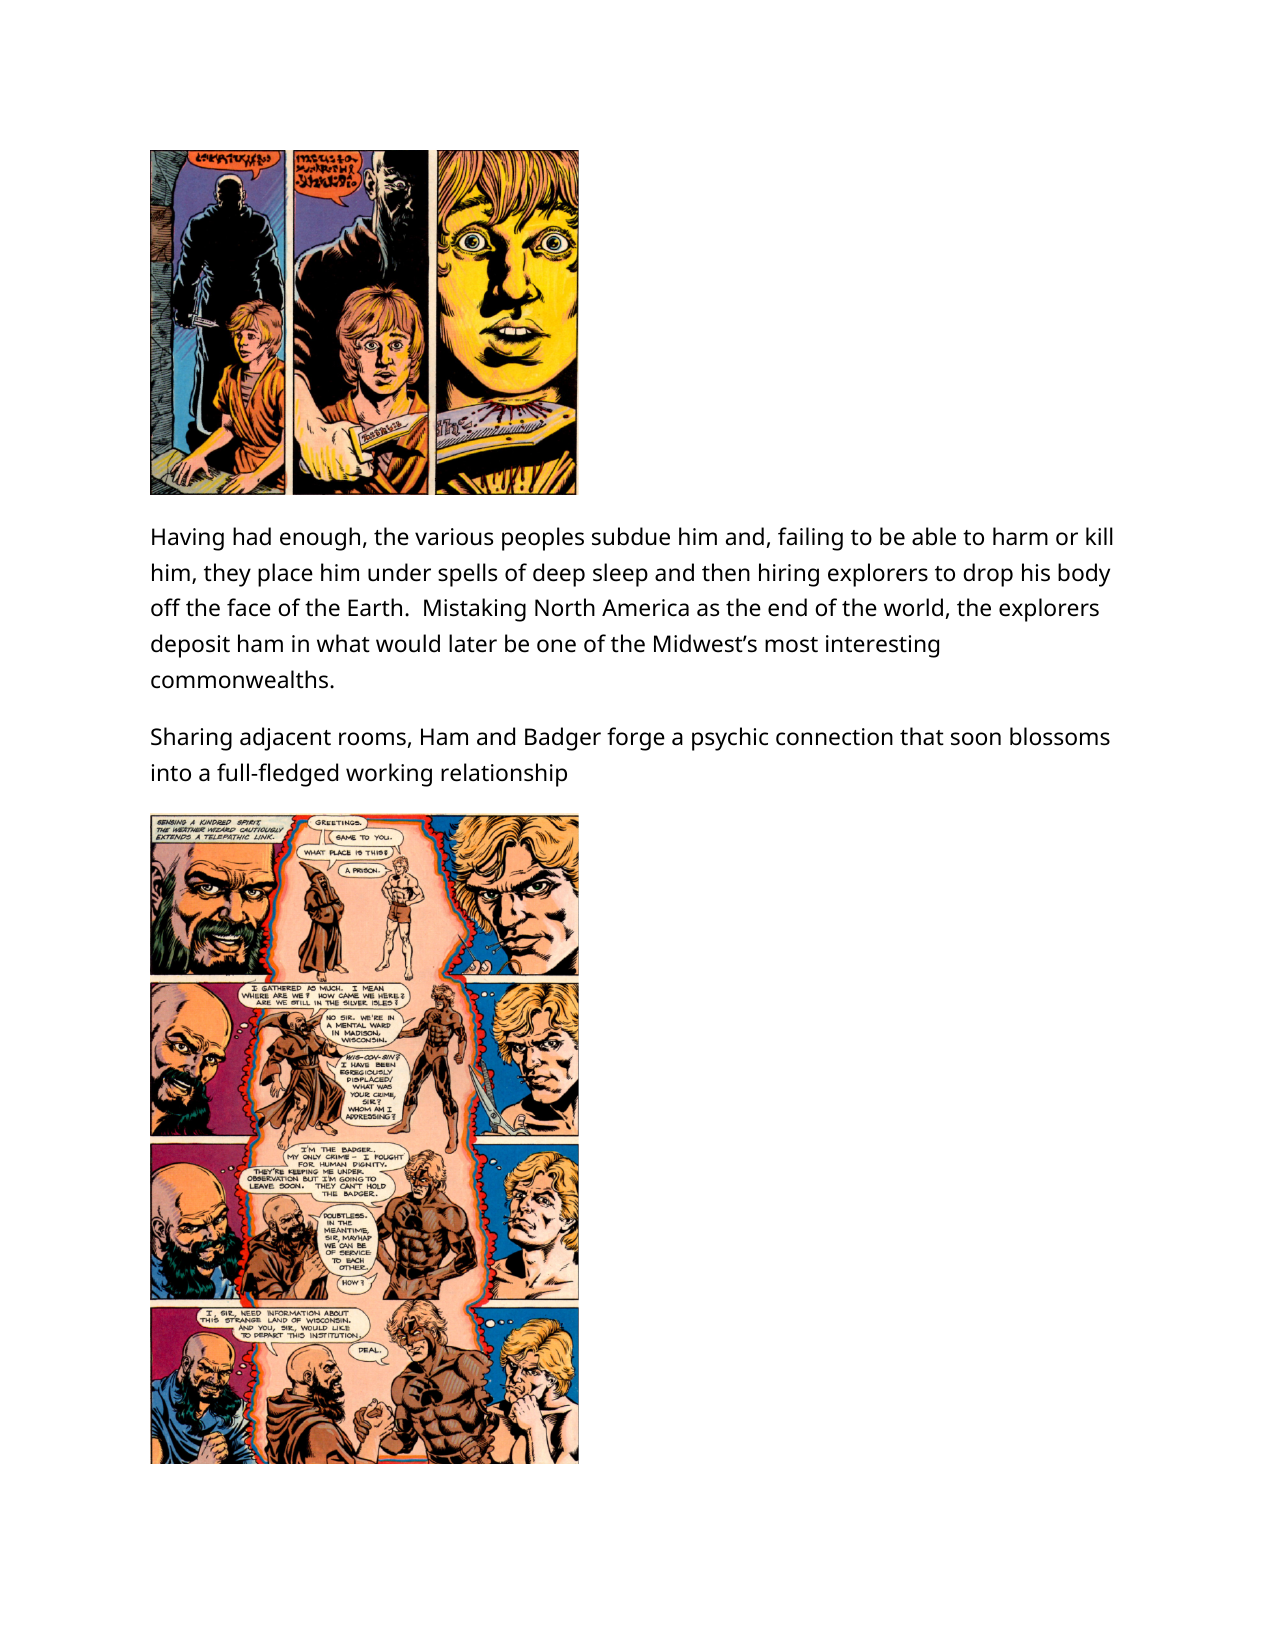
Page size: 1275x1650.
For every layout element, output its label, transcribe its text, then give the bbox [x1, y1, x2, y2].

picture [150, 150, 579, 495]
text Sharing adjacent rooms, Ham and Badger forge a psychic connection that soon blossoms into a full-fledged working relationship [150, 721, 1125, 788]
text Having had enough, the various peoples subdue him and, failing to be able to harm or kill him, they place him under spells of deep sleep and then hiring explorers to drop his body off the face of the Earth. Mistaking North America as the end of the world, the explorers deposit ham in what would later be one of the Midwest’s most interesting commonwealths. [150, 521, 1125, 696]
picture [150, 813, 579, 1464]
